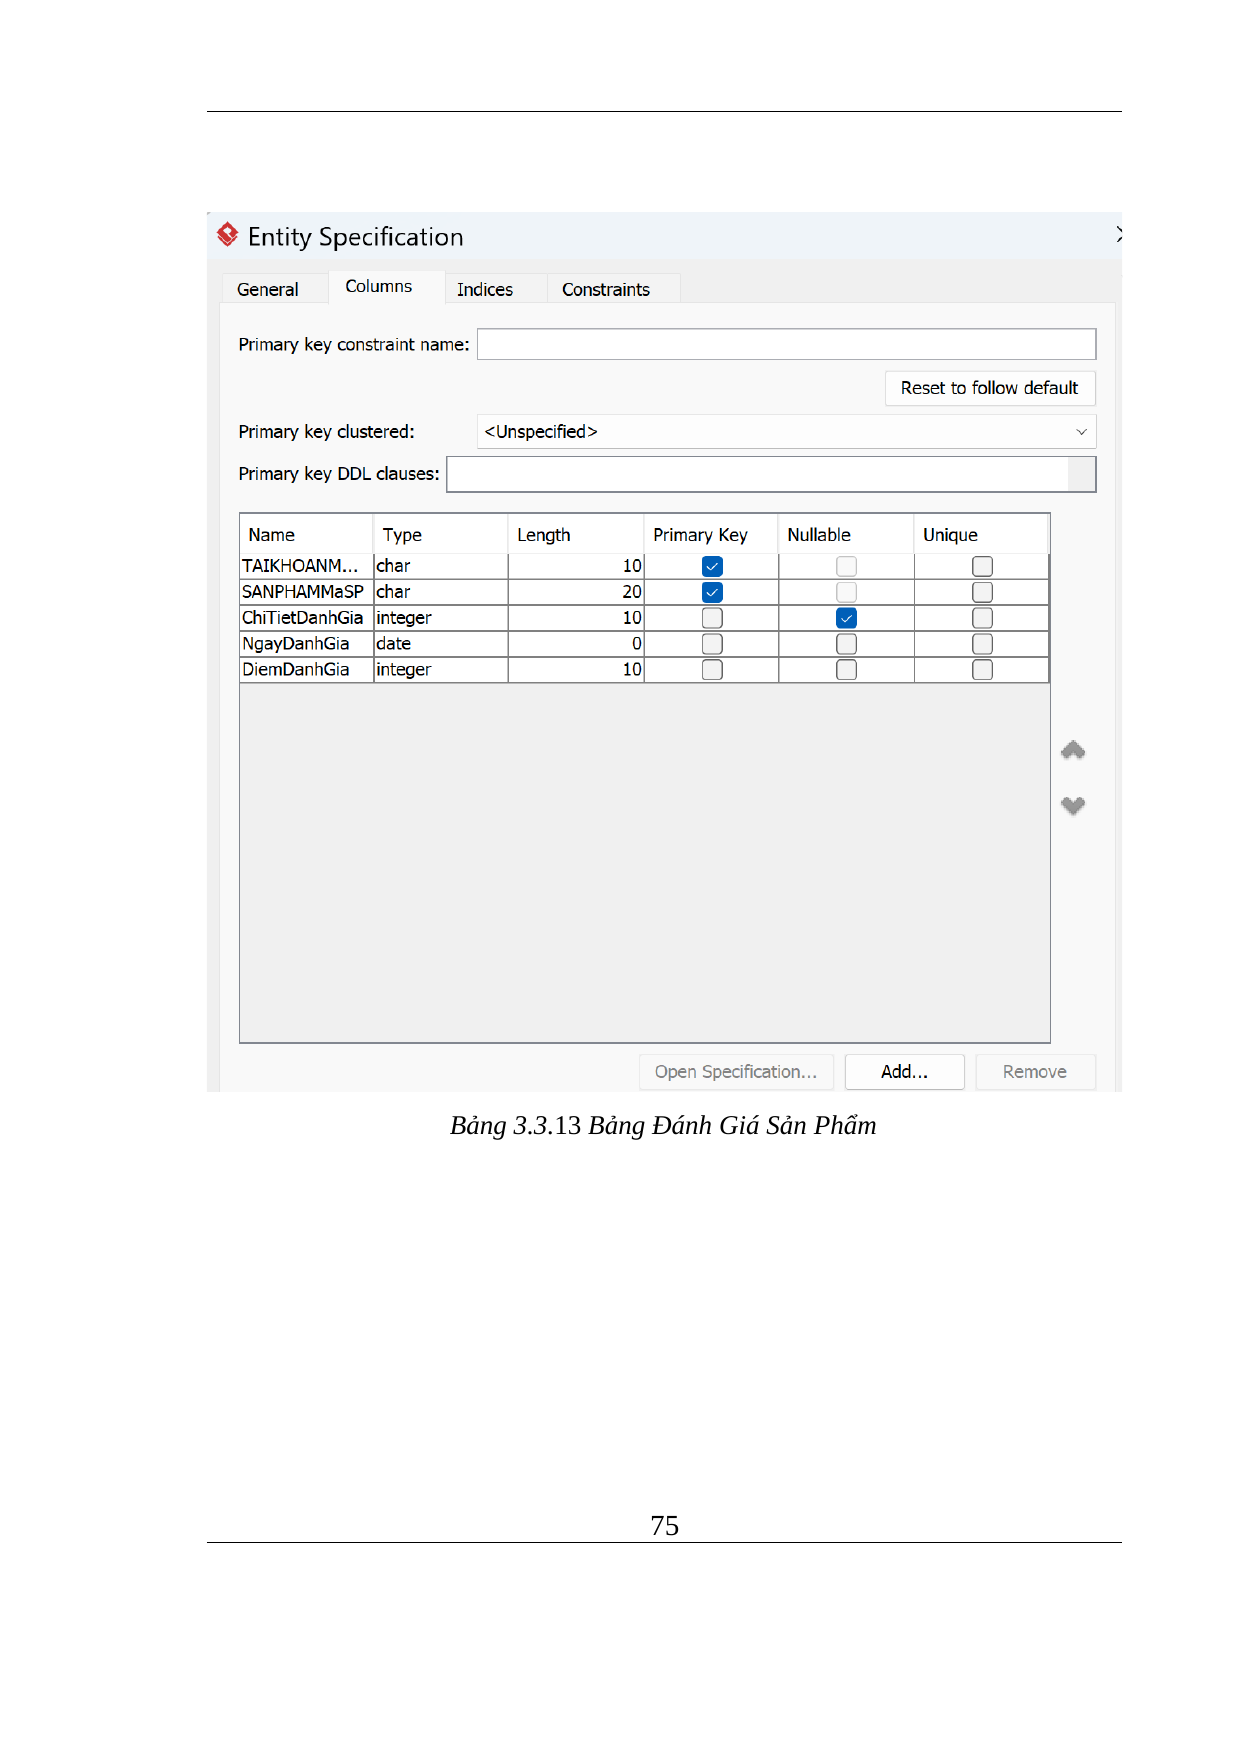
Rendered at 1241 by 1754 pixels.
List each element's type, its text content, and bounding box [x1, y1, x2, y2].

picture [206, 212, 1123, 1092]
text Bảng 3.3.13 Bảng Đánh Giá Sản Phẩm [207, 1109, 1122, 1140]
